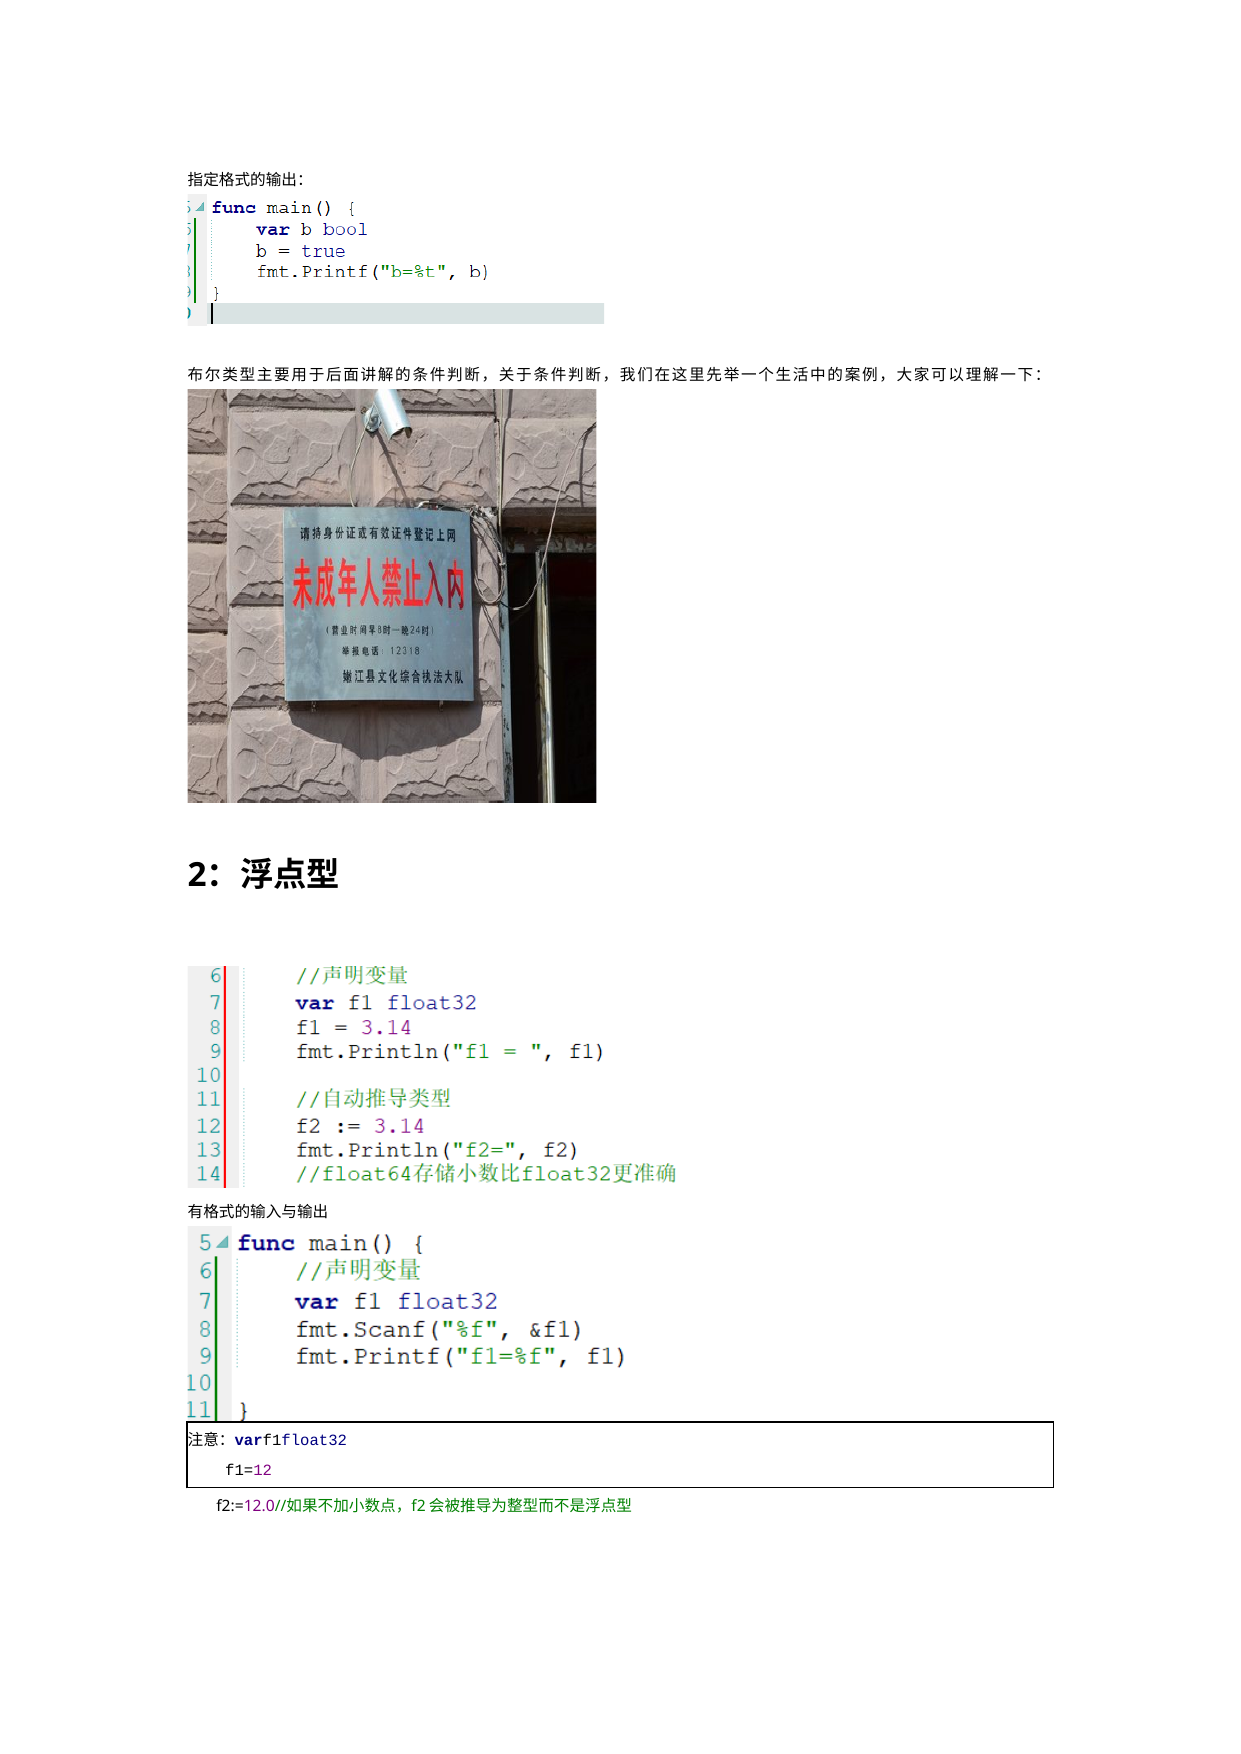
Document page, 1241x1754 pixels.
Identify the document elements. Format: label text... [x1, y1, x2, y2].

picture [187, 1226, 865, 1421]
subtitle 2：浮点型 [187, 839, 1053, 904]
picture [187, 194, 605, 326]
text f2:=12.0//如果不加小数点，f2会被推导为整型而不是浮点型 [187, 1488, 1053, 1521]
text 有格式的输入与输出 [187, 1194, 1053, 1226]
text 指定格式的输出： [187, 162, 1053, 194]
picture [187, 966, 846, 1188]
picture [187, 389, 597, 803]
text 注意：varf1float32 [188, 1423, 1053, 1454]
text f1=12 [188, 1454, 1053, 1487]
